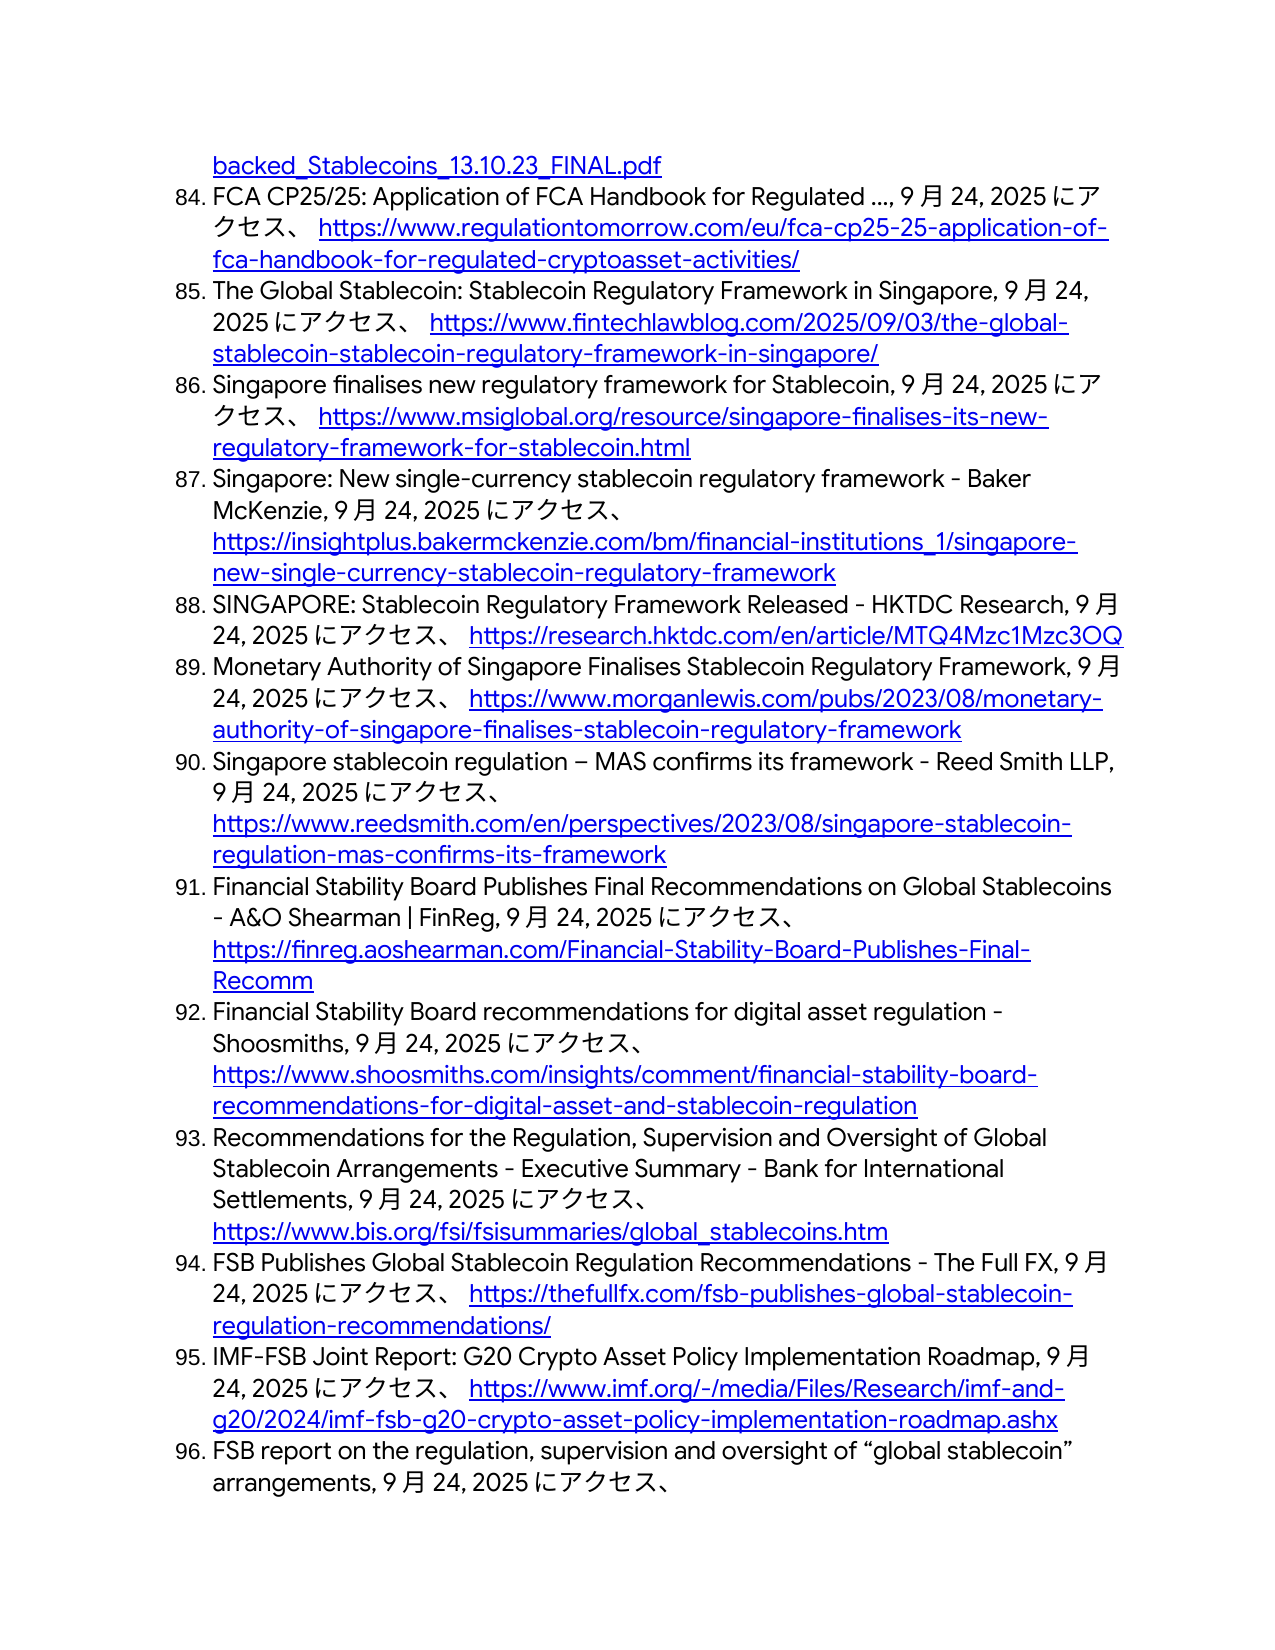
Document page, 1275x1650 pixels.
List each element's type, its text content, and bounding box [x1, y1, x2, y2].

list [175, 1436, 1125, 1498]
list Financial Stability Board Publishes Final Recommendations on Global Stablecoins - A&O Shearman | FinReg, 9月 24, 2025にアクセス、 https://finreg.aoshearman.com/Financial-Stability-Board-Publishes-Final-Recomm [175, 871, 1125, 997]
list Singapore stablecoin regulation – MAS confirms its framework - Reed Smith LLP, 9月 24, 2025にアクセス、 https://www.reedsmith.com/en/perspectives/2023/08/singapore-stablecoin-regulation-mas-confirms-its-framework [175, 746, 1125, 871]
list FCA CP25/25: Application of FCA Handbook for Regulated ..., 9月 24, 2025にアクセス、 https://www.regulationtomorrow.com/eu/fca-cp25-25-application-of-fca-handbook-for-regulated-cryptoasset-activities/ [175, 181, 1125, 275]
list Recommendations for the Regulation, Supervision and Oversight of Global Stablecoin Arrangements - Executive Summary - Bank for International Settlements, 9月 24, 2025にアクセス、 https://www.bis.org/fsi/fsisummaries/global_stablecoins.htm [175, 1122, 1125, 1247]
list Financial Stability Board recommendations for digital asset regulation - Shoosmiths, 9月 24, 2025にアクセス、 https://www.shoosmiths.com/insights/comment/financial-stability-board-recommendations-for-digital-asset-and-stablecoin-regulation [175, 997, 1125, 1122]
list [175, 150, 1125, 181]
list Singapore finalises new regulatory framework for Stablecoin, 9月 24, 2025にアクセス、 https://www.msiglobal.org/resource/singapore-finalises-its-new-regulatory-framework-for-stablecoin.html [175, 369, 1125, 463]
list SINGAPORE: Stablecoin Regulatory Framework Released - HKTDC Research, 9月 24, 2025にアクセス、 https://research.hktdc.com/en/article/MTQ4Mzc1Mzc3OQ [175, 589, 1125, 652]
list The Global Stablecoin: Stablecoin Regulatory Framework in Singapore, 9月 24, 2025にアクセス、 https://www.fintechlawblog.com/2025/09/03/the-global-stablecoin-stablecoin-regulatory-framework-in-singapore/ [175, 275, 1125, 369]
list Singapore: New single-currency stablecoin regulatory framework - Baker McKenzie, 9月 24, 2025にアクセス、 https://insightplus.bakermckenzie.com/bm/financial-institutions_1/singapore-new-single-currency-stablecoin-regulatory-framework [175, 463, 1125, 589]
list FSB Publishes Global Stablecoin Regulation Recommendations - The Full FX, 9月 24, 2025にアクセス、 https://thefullfx.com/fsb-publishes-global-stablecoin-regulation-recommendations/ [175, 1247, 1125, 1341]
list IMF-FSB Joint Report: G20 Crypto Asset Policy Implementation Roadmap, 9月 24, 2025にアクセス、 https://www.imf.org/-/media/Files/Research/imf-and-g20/2024/imf-fsb-g20-crypto-asset-policy-implementation-roadmap.ashx [175, 1341, 1125, 1436]
list Monetary Authority of Singapore Finalises Stablecoin Regulatory Framework, 9月 24, 2025にアクセス、 https://www.morganlewis.com/pubs/2023/08/monetary-authority-of-singapore-finalises-stablecoin-regulatory-framework [175, 652, 1125, 746]
